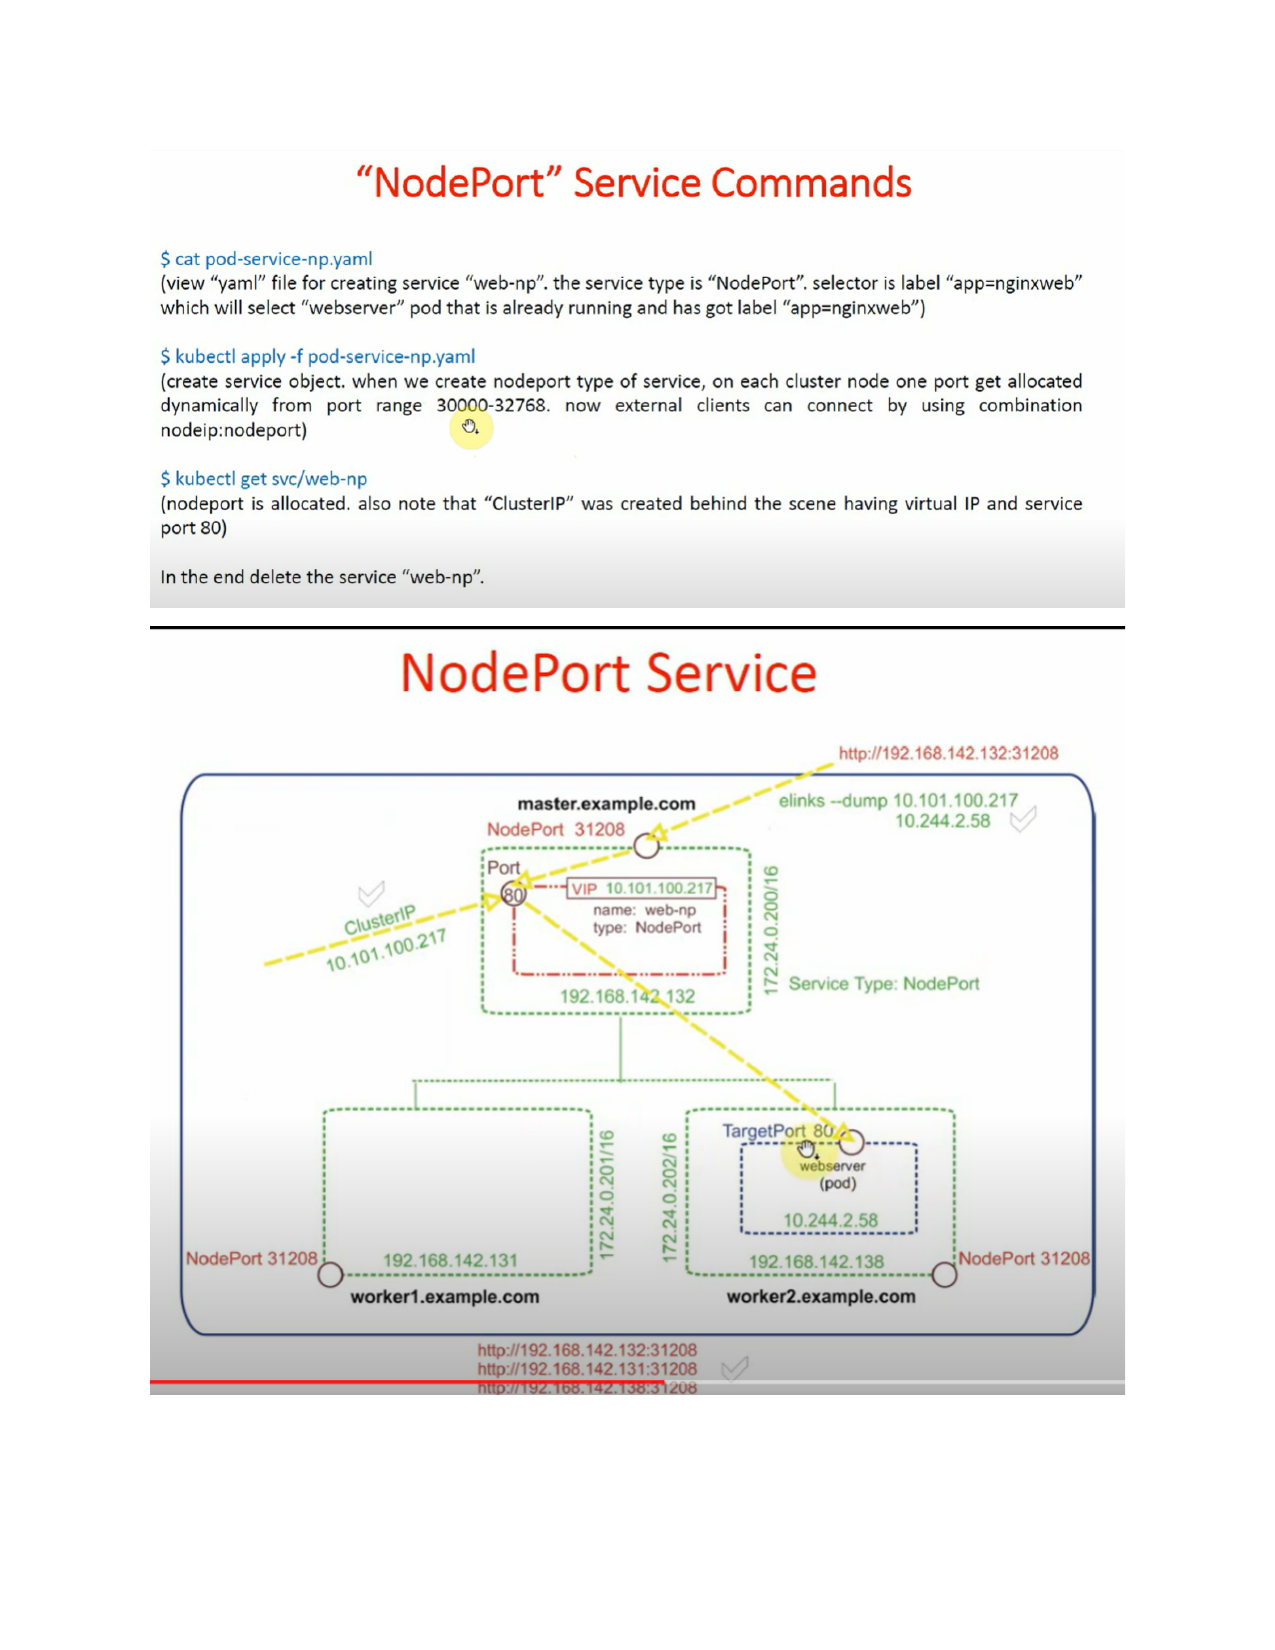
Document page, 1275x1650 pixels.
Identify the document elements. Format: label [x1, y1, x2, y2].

picture [150, 150, 1125, 608]
picture [150, 626, 1125, 1395]
